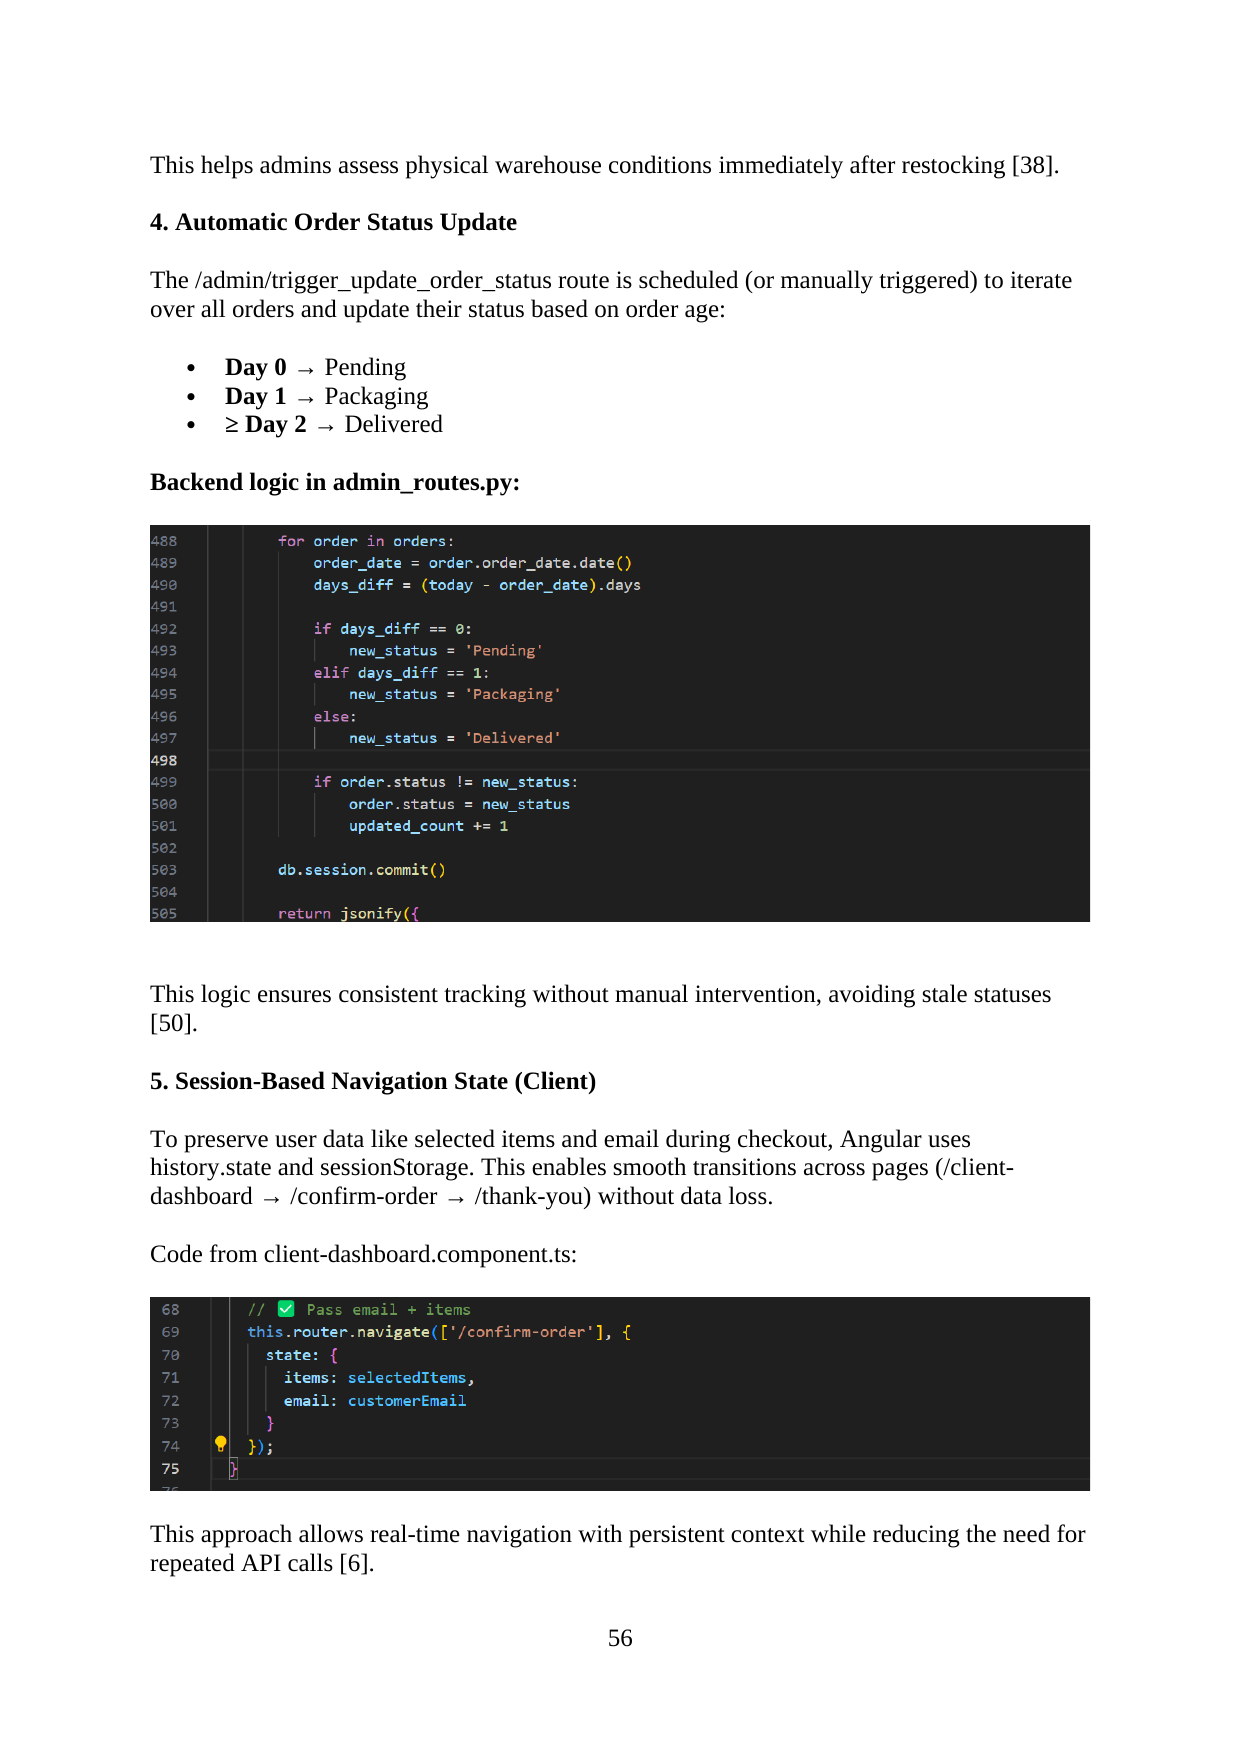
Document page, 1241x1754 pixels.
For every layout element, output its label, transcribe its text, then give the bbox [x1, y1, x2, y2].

list Day 0 → Pending [187, 352, 1090, 381]
text Backend logic in admin_routes.py: [150, 467, 1090, 496]
text 5. Session-Based Navigation State (Client) [150, 1066, 1090, 1094]
text Code from client-dashboard.component.ts: [150, 1239, 1090, 1268]
text This logic ensures consistent tracking without manual intervention, avoiding stale statuses [50]. [150, 979, 1090, 1037]
text This helps admins assess physical warehouse conditions immediately after restocking [38]. 4. Automatic Order Status Update [150, 150, 1090, 236]
text To preserve user data like selected items and email during checkout, Angular uses history.state and sessionStorage. This enables smooth transitions across pages (/client-dashboard → /confirm-order → /thank-you) without data loss. [150, 1124, 1090, 1210]
picture [150, 525, 1091, 922]
text The /admin/trigger_update_order_status route is scheduled (or manually triggered) to iterate over all orders and update their status based on order age: [150, 265, 1090, 323]
list ≥ Day 2 → Delivered [187, 409, 1090, 438]
text This approach allows real-time navigation with persistent context while reducing the need for repeated API calls [6]. [150, 1519, 1090, 1577]
picture [150, 1297, 1091, 1491]
list Day 1 → Packaging [187, 381, 1090, 409]
